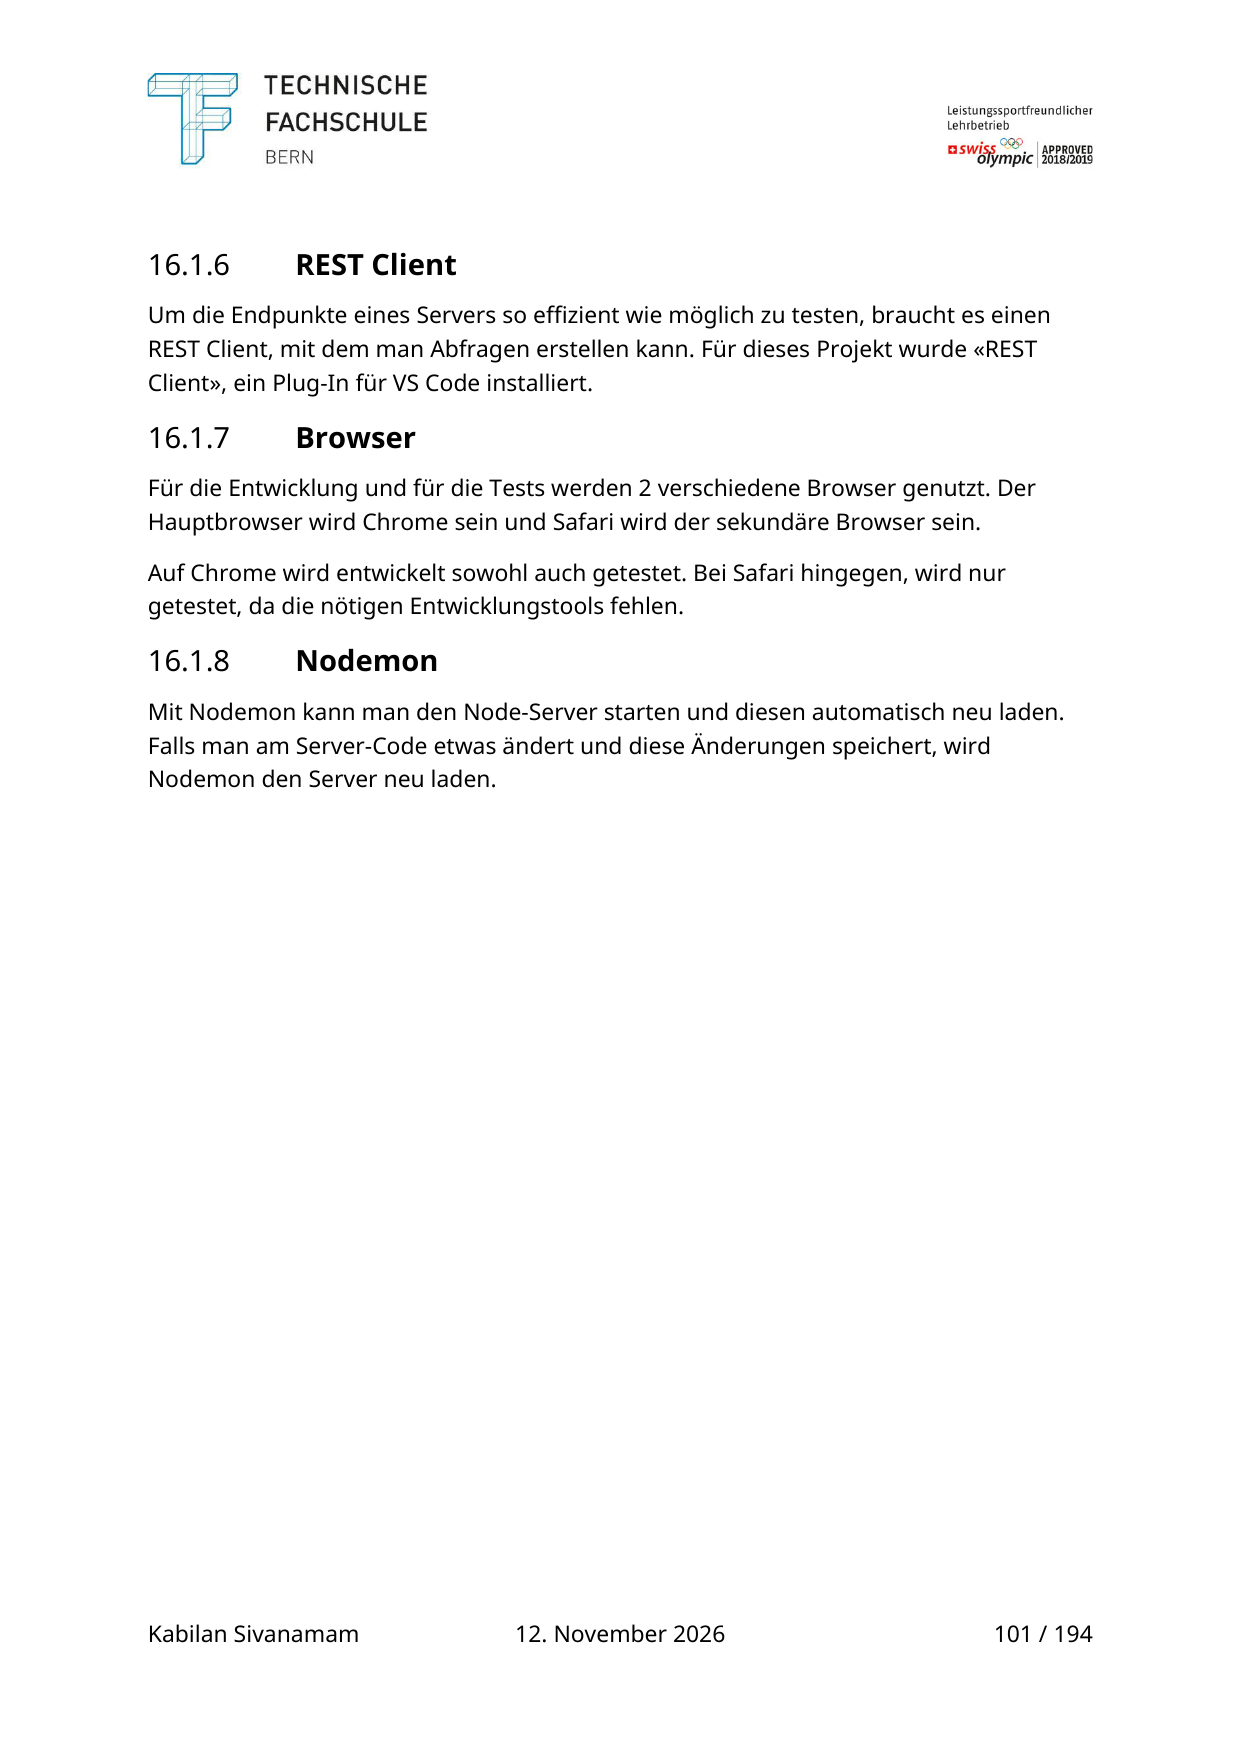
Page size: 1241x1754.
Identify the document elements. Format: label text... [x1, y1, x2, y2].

text Für die Entwicklung und für die Tests werden 2 verschiedene Browser genutzt. Der Hauptbrowser wird Chrome sein und Safari wird der sekundäre Browser sein. [148, 472, 1093, 537]
text Mit Nodemon kann man den Node-Server starten und diesen automatisch neu laden. Falls man am Server-Code etwas ändert und diese Änderungen speichert, wird Nodemon den Server neu laden. [148, 696, 1093, 795]
text Um die Endpunkte eines Servers so effizient wie möglich zu testen, braucht es einen REST Client, mit dem man Abfragen erstellen kann. Für dieses Projekt wurde «REST Client», ein Plug-In für VS Code installiert. [148, 299, 1093, 398]
text Auf Chrome wird entwickelt sowohl auch getestet. Bei Safari hingegen, wird nur getestet, da die nötigen Entwicklungstools fehlen. [148, 556, 1093, 621]
subtitle Nodemon [148, 641, 1093, 680]
subtitle Browser [148, 417, 1093, 457]
picture [147, 73, 1093, 196]
subtitle REST Client [148, 244, 1093, 283]
